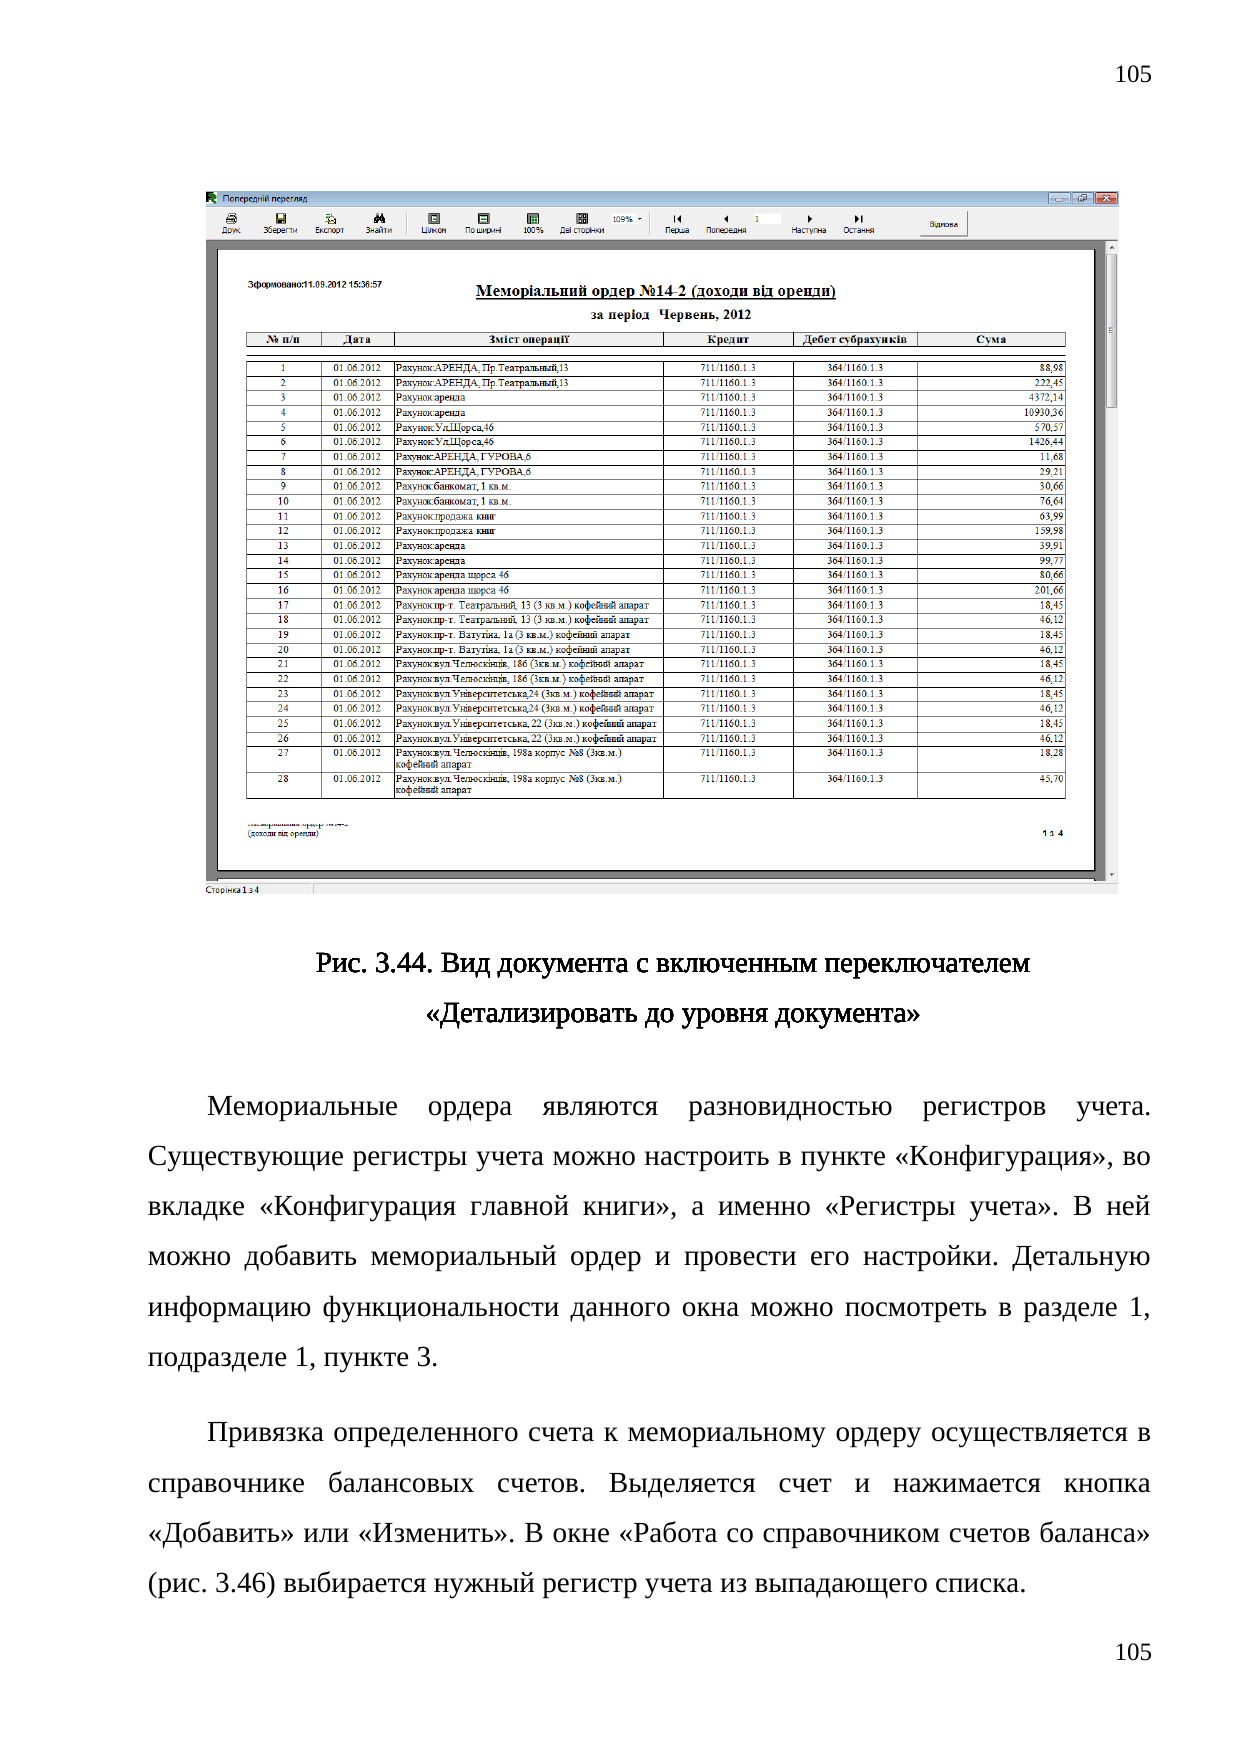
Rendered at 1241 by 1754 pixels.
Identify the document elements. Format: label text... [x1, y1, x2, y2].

text Мемориальные ордера являются разновидностью регистров учета. Существующие регистры учета можно настроить в пункте «Конфигурация», во вкладке «Конфигурация главной книги», а именно «Регистры учета». В ней можно добавить мемориальный ордер и провести его настройки. Детальную информацию функциональности данного окна можно посмотреть в разделе 1, подразделе 1, пункте 3. [148, 1088, 1152, 1373]
text Привязка определенного счета к мемориальному ордеру осуществляется в справочнике балансовых счетов. Выделяется счет и нажимается кнопка «Добавить» или «Изменить». В окне «Работа со справочником счетов баланса» (рис. 3.46) выбирается нужный регистр учета из выпадающего списка. [148, 1414, 1152, 1599]
picture [206, 191, 1123, 894]
